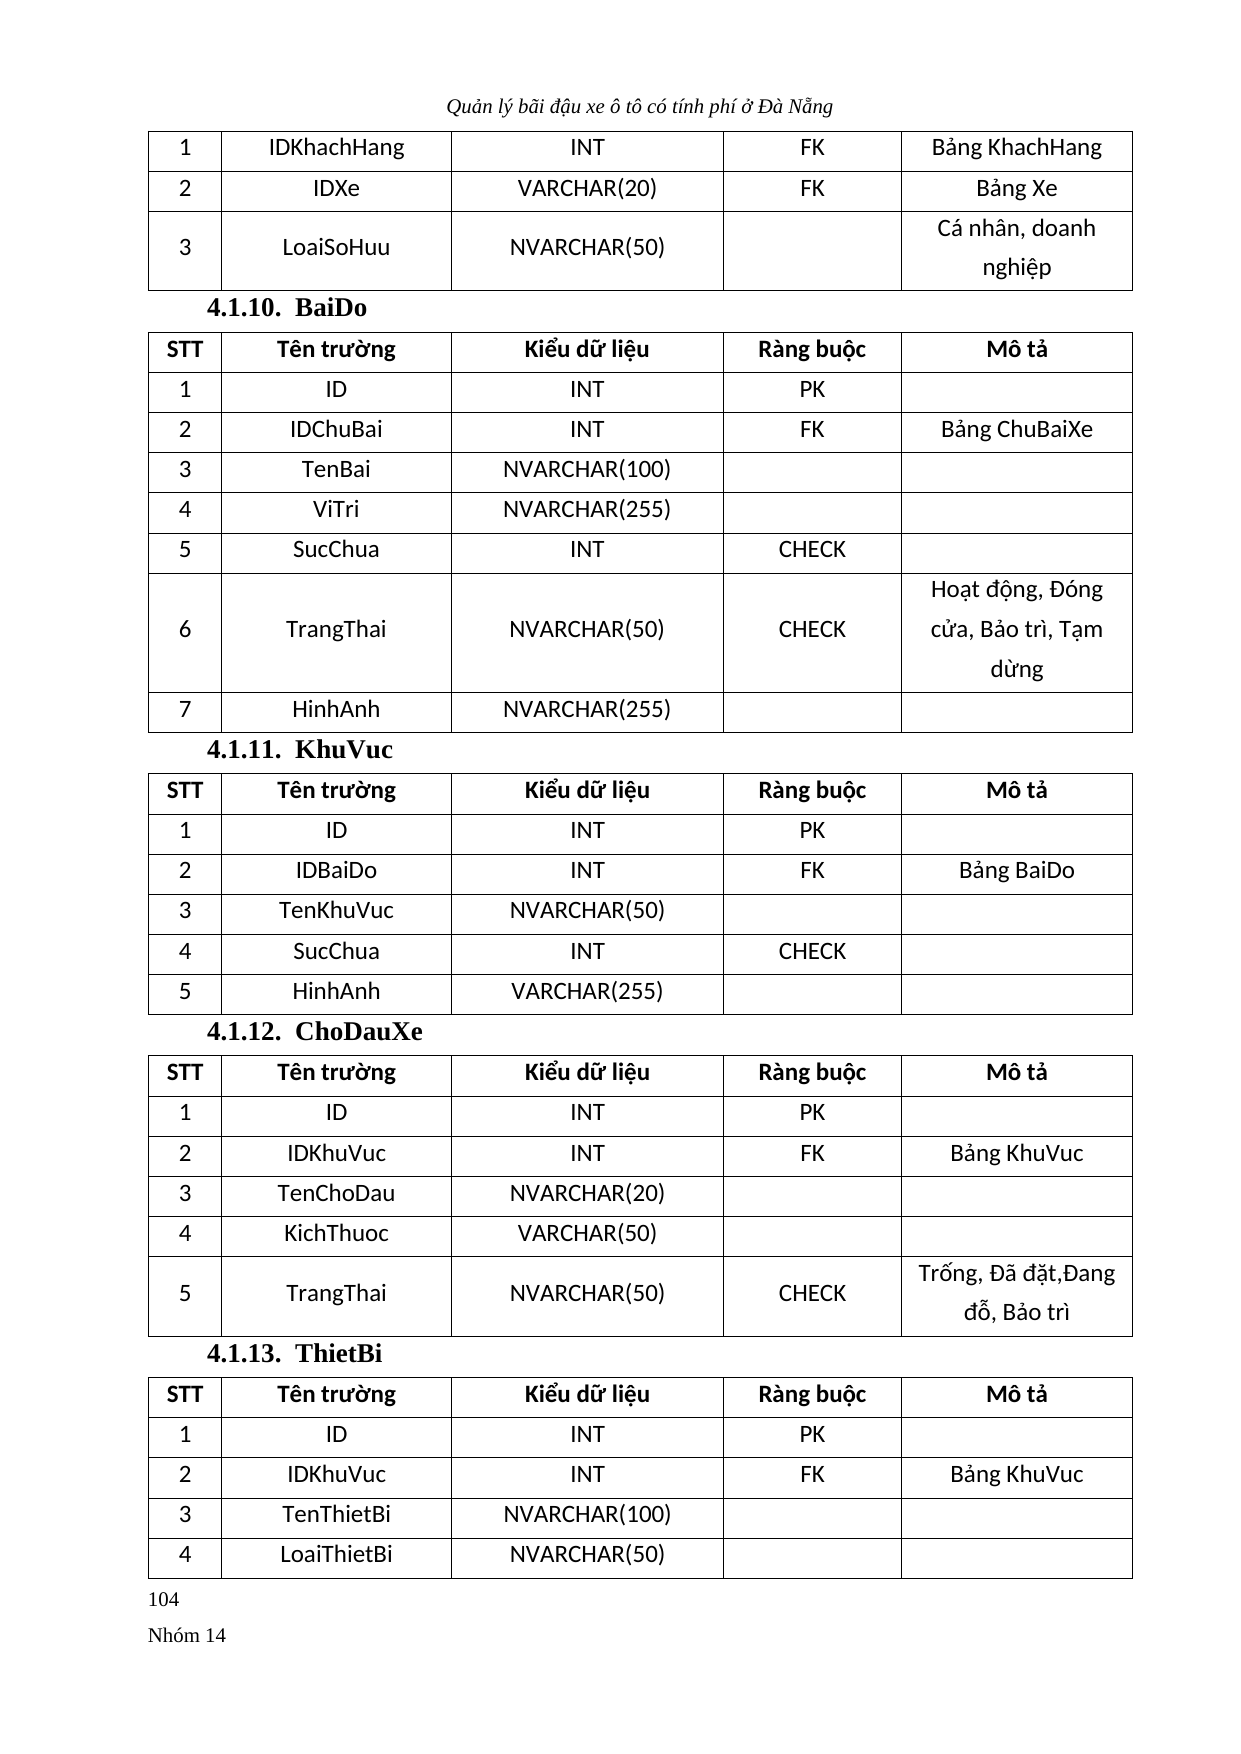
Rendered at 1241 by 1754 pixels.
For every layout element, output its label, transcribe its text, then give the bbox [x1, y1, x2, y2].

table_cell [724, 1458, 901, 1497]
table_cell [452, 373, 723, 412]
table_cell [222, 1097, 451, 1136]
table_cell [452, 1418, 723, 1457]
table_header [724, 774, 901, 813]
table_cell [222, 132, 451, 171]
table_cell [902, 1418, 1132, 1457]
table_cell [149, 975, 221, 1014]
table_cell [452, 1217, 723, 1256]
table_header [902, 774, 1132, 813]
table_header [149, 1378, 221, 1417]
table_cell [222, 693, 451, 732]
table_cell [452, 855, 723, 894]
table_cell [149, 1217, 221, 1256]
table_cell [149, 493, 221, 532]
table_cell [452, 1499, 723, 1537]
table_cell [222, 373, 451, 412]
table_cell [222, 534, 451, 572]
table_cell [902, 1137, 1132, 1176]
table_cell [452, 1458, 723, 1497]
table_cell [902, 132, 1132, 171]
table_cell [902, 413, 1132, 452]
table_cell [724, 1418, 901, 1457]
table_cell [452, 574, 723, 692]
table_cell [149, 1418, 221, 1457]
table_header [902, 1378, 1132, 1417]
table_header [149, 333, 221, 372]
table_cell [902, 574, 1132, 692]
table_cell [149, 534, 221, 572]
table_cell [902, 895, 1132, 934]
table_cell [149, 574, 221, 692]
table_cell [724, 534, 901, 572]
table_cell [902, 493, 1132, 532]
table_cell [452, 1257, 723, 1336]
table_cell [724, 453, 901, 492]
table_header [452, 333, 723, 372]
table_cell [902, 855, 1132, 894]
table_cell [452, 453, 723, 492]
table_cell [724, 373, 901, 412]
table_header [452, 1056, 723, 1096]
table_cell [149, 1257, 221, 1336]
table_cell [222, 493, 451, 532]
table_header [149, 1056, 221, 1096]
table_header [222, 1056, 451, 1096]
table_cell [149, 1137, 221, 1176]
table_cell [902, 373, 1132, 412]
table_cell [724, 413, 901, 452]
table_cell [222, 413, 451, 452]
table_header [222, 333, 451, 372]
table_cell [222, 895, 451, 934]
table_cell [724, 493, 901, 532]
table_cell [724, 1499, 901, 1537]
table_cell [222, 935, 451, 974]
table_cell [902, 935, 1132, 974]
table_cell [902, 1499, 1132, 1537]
subtitle ChoDauXe [207, 1015, 1134, 1046]
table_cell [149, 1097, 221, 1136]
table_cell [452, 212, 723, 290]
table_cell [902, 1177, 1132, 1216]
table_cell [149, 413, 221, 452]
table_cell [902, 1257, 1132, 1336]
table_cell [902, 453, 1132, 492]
subtitle ThietBi [207, 1337, 1134, 1368]
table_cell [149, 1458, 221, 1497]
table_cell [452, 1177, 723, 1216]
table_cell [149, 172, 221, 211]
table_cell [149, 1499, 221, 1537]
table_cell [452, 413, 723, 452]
subtitle BaiDo [207, 291, 1134, 323]
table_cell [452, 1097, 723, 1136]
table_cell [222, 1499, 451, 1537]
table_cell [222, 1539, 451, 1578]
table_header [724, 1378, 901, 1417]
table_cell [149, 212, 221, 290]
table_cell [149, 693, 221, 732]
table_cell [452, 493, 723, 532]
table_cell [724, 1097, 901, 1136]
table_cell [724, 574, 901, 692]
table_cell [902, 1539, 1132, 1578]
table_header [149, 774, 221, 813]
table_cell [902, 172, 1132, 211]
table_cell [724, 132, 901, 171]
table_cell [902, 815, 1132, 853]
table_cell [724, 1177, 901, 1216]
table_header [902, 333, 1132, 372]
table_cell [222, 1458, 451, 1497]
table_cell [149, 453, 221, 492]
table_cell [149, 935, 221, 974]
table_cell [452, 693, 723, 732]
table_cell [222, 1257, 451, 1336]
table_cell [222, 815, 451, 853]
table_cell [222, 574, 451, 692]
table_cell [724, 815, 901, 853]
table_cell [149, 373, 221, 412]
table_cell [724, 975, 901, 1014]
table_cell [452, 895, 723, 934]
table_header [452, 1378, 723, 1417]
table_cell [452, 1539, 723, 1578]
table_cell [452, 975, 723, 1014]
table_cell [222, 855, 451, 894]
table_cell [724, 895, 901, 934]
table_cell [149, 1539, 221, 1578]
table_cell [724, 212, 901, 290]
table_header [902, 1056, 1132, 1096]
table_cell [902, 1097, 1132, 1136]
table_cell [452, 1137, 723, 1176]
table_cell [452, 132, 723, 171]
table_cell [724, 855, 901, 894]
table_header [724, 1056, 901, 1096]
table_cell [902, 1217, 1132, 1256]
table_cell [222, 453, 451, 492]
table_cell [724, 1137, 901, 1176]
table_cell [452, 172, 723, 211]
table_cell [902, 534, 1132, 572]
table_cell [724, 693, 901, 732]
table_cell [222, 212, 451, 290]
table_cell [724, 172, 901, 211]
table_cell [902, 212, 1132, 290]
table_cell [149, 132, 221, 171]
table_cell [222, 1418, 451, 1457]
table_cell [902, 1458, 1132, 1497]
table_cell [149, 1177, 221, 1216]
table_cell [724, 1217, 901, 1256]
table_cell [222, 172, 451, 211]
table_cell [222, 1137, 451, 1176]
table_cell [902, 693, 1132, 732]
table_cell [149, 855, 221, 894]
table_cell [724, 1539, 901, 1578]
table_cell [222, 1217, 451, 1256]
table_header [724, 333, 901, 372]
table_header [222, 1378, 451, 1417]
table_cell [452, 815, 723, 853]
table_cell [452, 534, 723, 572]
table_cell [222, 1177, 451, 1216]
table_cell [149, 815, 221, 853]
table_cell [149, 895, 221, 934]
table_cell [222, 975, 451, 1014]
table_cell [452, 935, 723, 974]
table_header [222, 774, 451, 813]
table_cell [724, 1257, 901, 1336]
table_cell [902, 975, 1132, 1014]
subtitle KhuVuc [207, 733, 1134, 764]
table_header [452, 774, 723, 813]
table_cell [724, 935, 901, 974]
